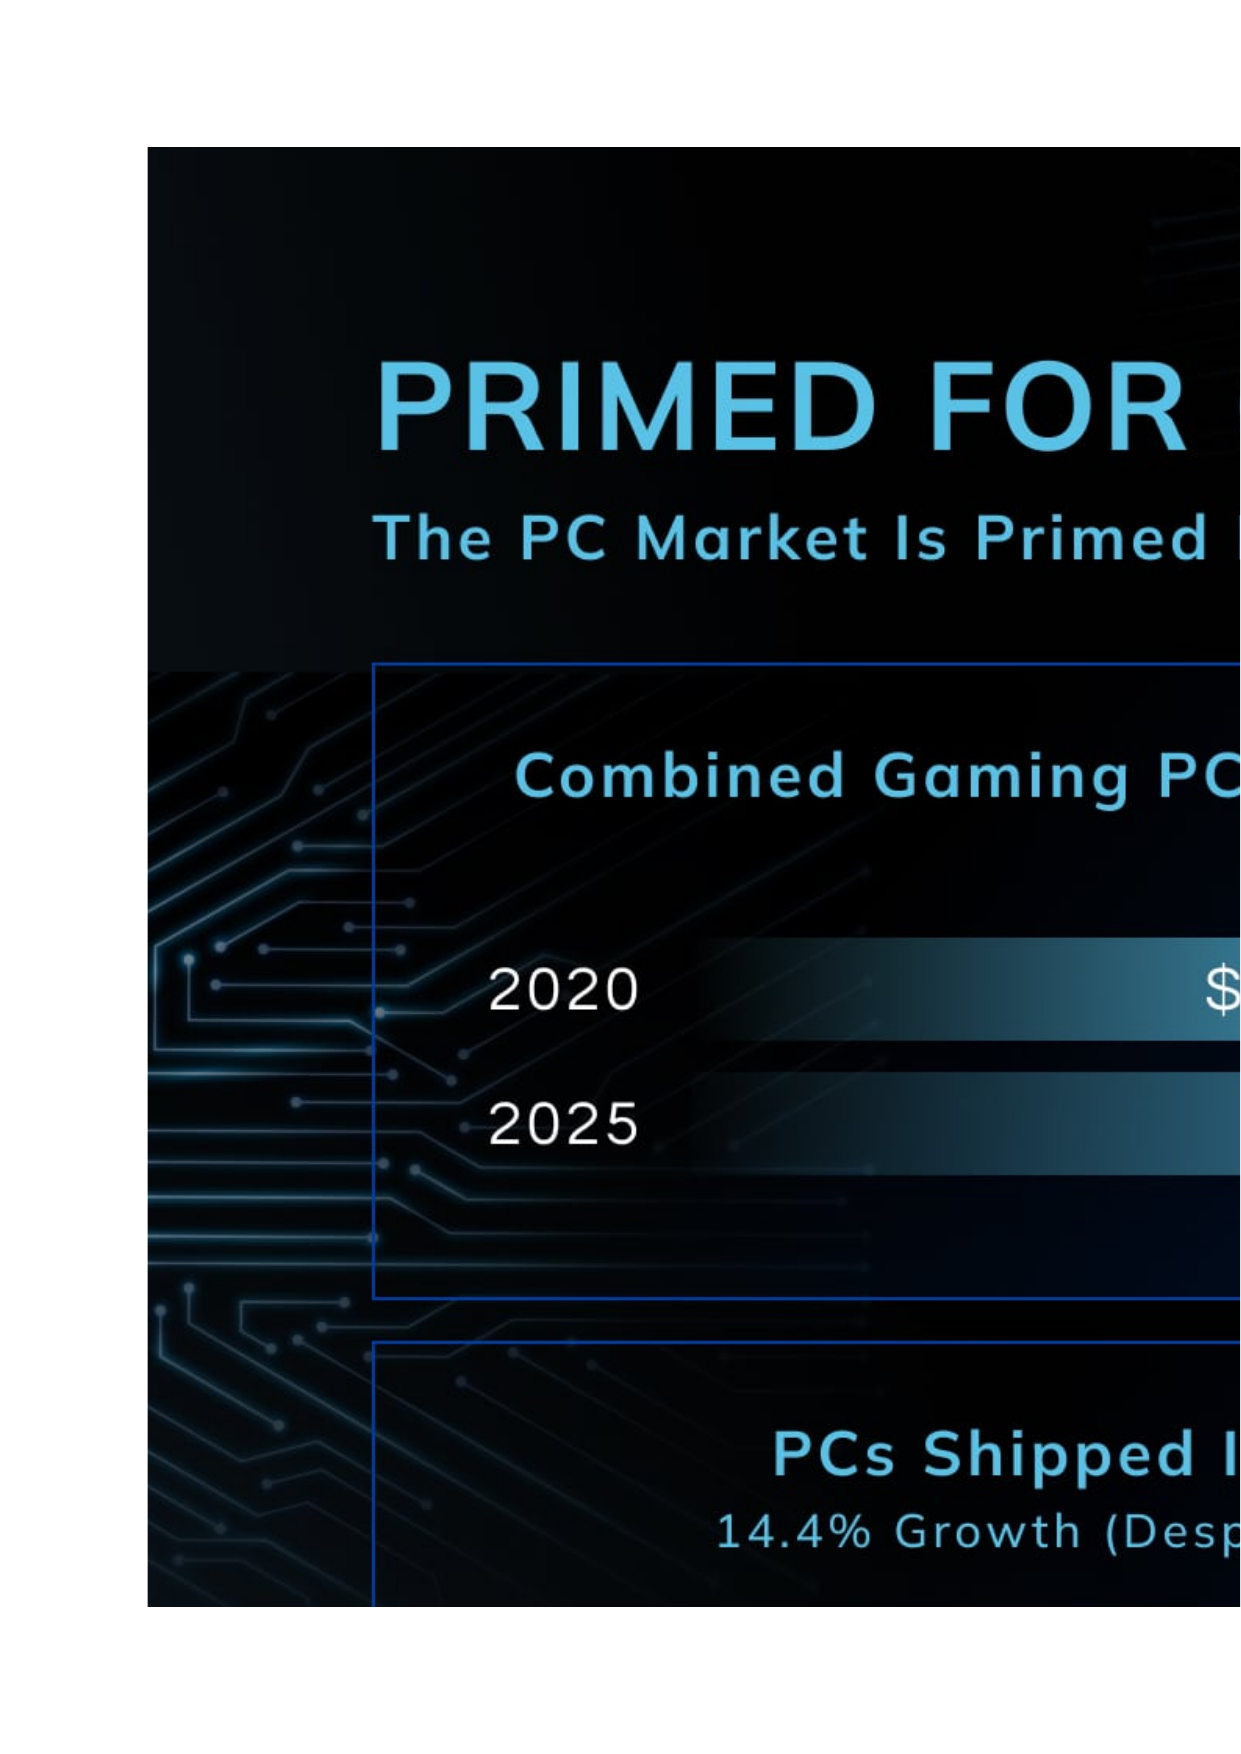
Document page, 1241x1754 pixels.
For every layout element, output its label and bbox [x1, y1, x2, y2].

picture [147, 147, 1241, 1607]
